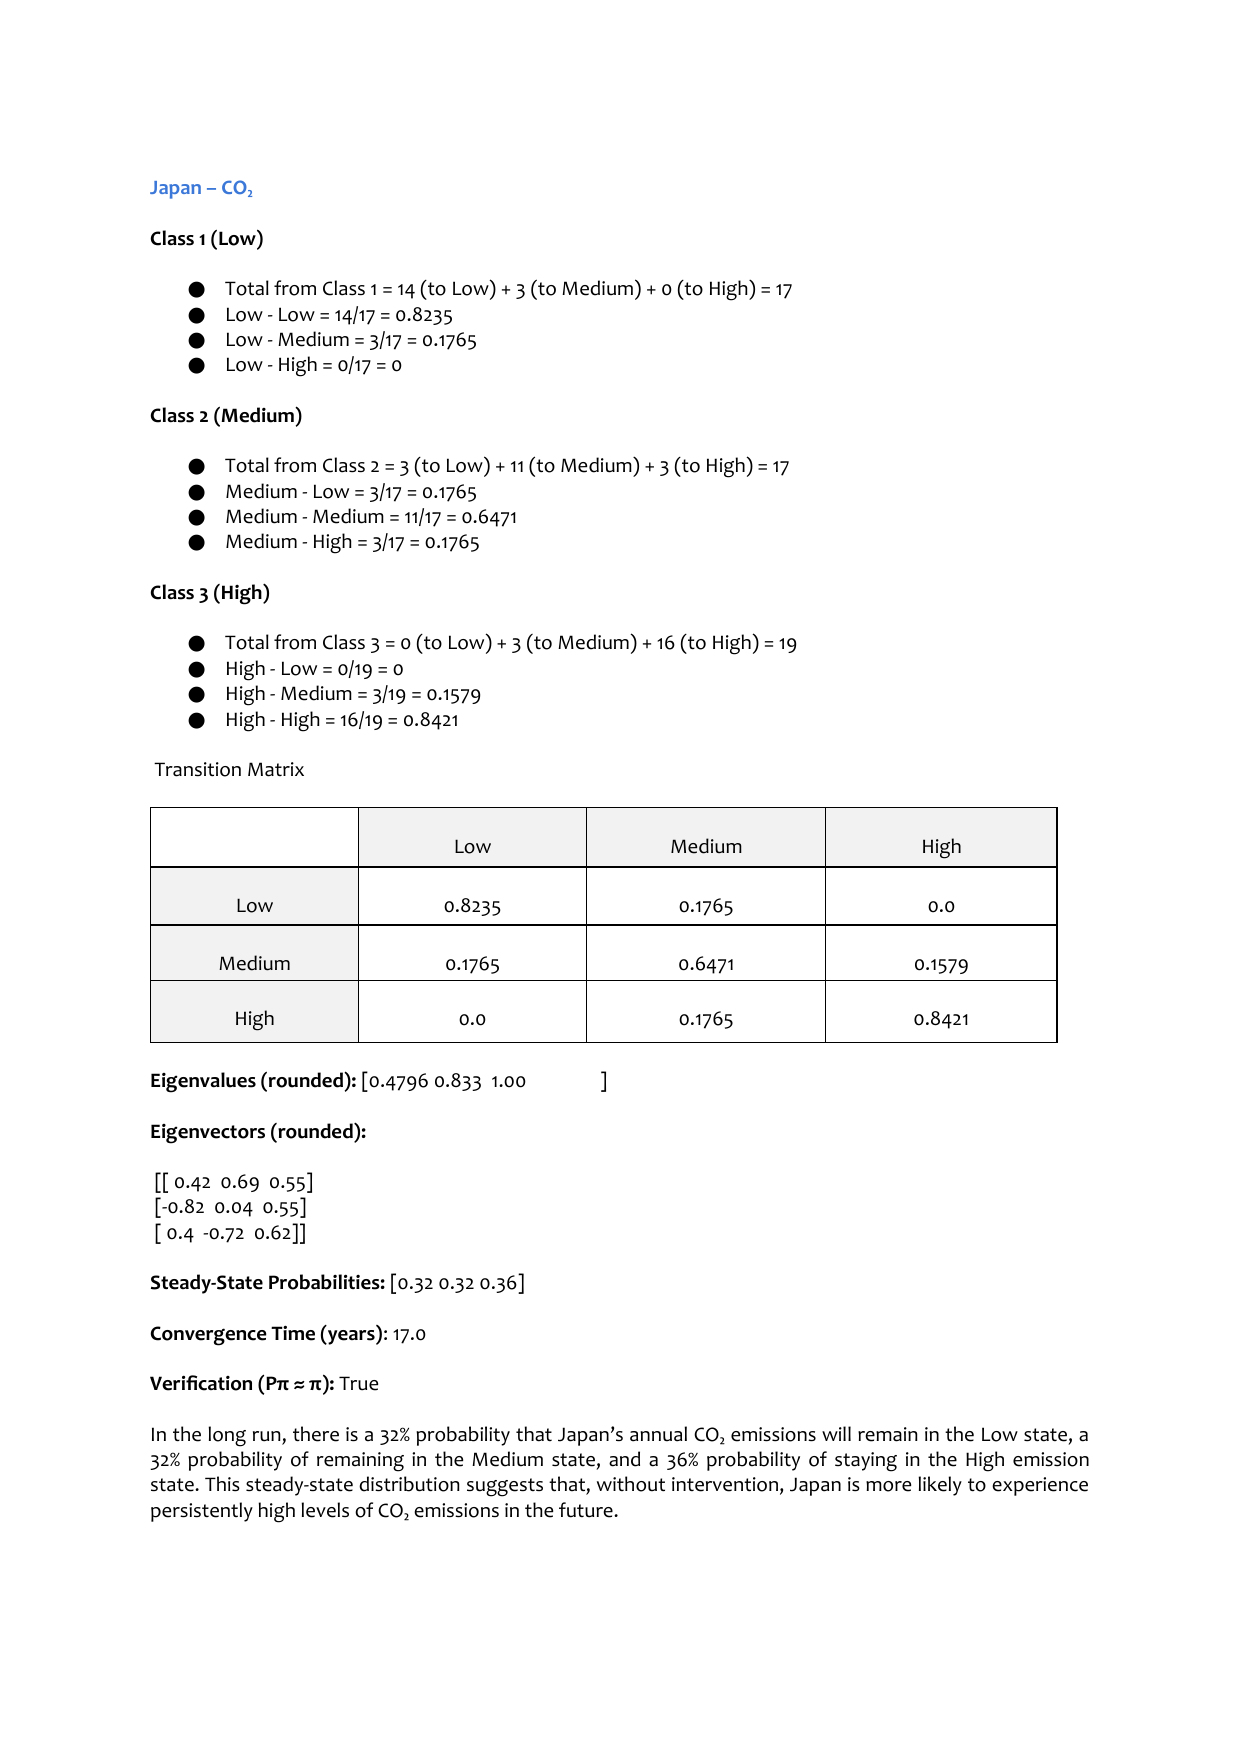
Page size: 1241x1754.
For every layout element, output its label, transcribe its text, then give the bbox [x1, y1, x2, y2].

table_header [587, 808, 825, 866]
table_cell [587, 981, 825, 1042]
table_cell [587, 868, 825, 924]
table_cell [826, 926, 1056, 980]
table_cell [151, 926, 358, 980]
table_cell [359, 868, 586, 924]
list Medium - Medium = 11/17 = 0.6471 [187, 504, 1090, 529]
list Total from Class 1 = 14 (to Low) + 3 (to Medium) + 0 (to High) = 17 [187, 276, 1090, 301]
text Class 1 (Low) [150, 225, 1090, 251]
text [-0.82 0.04 0.55] [150, 1194, 1090, 1220]
list High - Medium = 3/19 = 0.1579 [187, 681, 1090, 706]
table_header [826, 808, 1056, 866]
text Japan – CO₂ [150, 175, 1090, 200]
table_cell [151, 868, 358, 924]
text Verification (Pπ ≈ π): True [150, 1371, 1090, 1396]
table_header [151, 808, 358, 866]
list Total from Class 2 = 3 (to Low) + 11 (to Medium) + 3 (to High) = 17 [187, 453, 1090, 478]
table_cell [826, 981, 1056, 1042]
list High - High = 16/19 = 0.8421 [187, 706, 1090, 732]
text Eigenvectors (rounded): [150, 1118, 1090, 1144]
text Transition Matrix [150, 757, 1090, 782]
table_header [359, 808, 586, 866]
list Low - Low = 14/17 = 0.8235 [187, 301, 1090, 327]
text Class 2 (Medium) [150, 402, 1090, 428]
list Low - Medium = 3/17 = 0.1765 [187, 327, 1090, 352]
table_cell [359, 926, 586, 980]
text Eigenvalues (rounded): [0.4796 0.833 1.00 ] [150, 1068, 1090, 1093]
text Steady-State Probabilities: [0.32 0.32 0.36] [150, 1270, 1090, 1296]
text Convergence Time (years): 17.0 [150, 1321, 1090, 1346]
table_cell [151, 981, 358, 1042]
text Class 3 (High) [150, 579, 1090, 605]
list Medium - Low = 3/17 = 0.1765 [187, 478, 1090, 504]
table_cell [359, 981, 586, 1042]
list Low - High = 0/17 = 0 [187, 352, 1090, 377]
text [ 0.4 -0.72 0.62]] [150, 1220, 1090, 1245]
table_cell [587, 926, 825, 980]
list High - Low = 0/19 = 0 [187, 655, 1090, 681]
text [[ 0.42 0.69 0.55] [150, 1169, 1090, 1194]
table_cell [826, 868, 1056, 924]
list Total from Class 3 = 0 (to Low) + 3 (to Medium) + 16 (to High) = 19 [187, 630, 1090, 655]
list Medium - High = 3/17 = 0.1765 [187, 529, 1090, 554]
text In the long run, there is a 32% probability that Japan’s annual CO₂ emissions will remain in the Low state, a 32% probability of remaining in the Medium state, and a 36% probability of staying in the High emission state. This steady-state distribution suggests that, without intervention, Japan is more likely to experience persistently high levels of CO₂ emissions in the future. [150, 1421, 1090, 1523]
